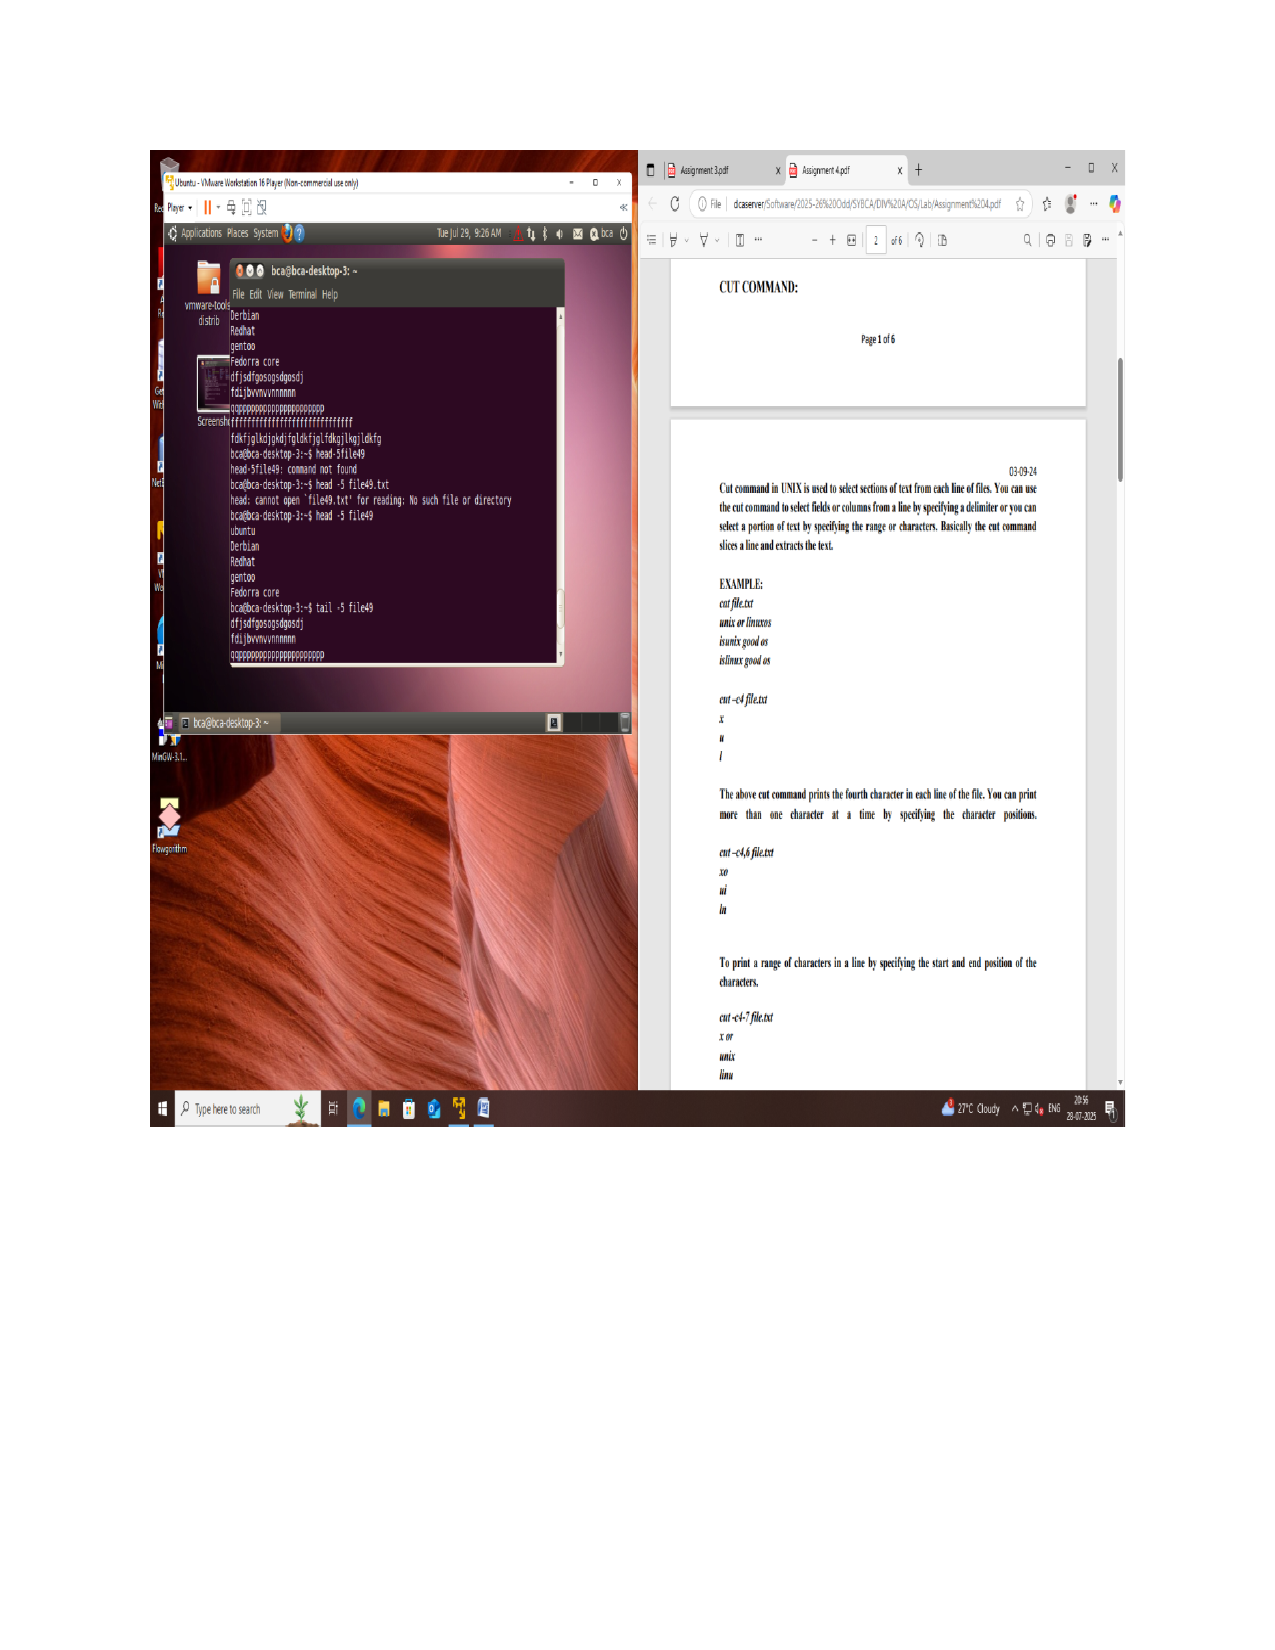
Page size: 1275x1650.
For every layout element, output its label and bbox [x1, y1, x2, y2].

picture [150, 150, 1125, 1127]
